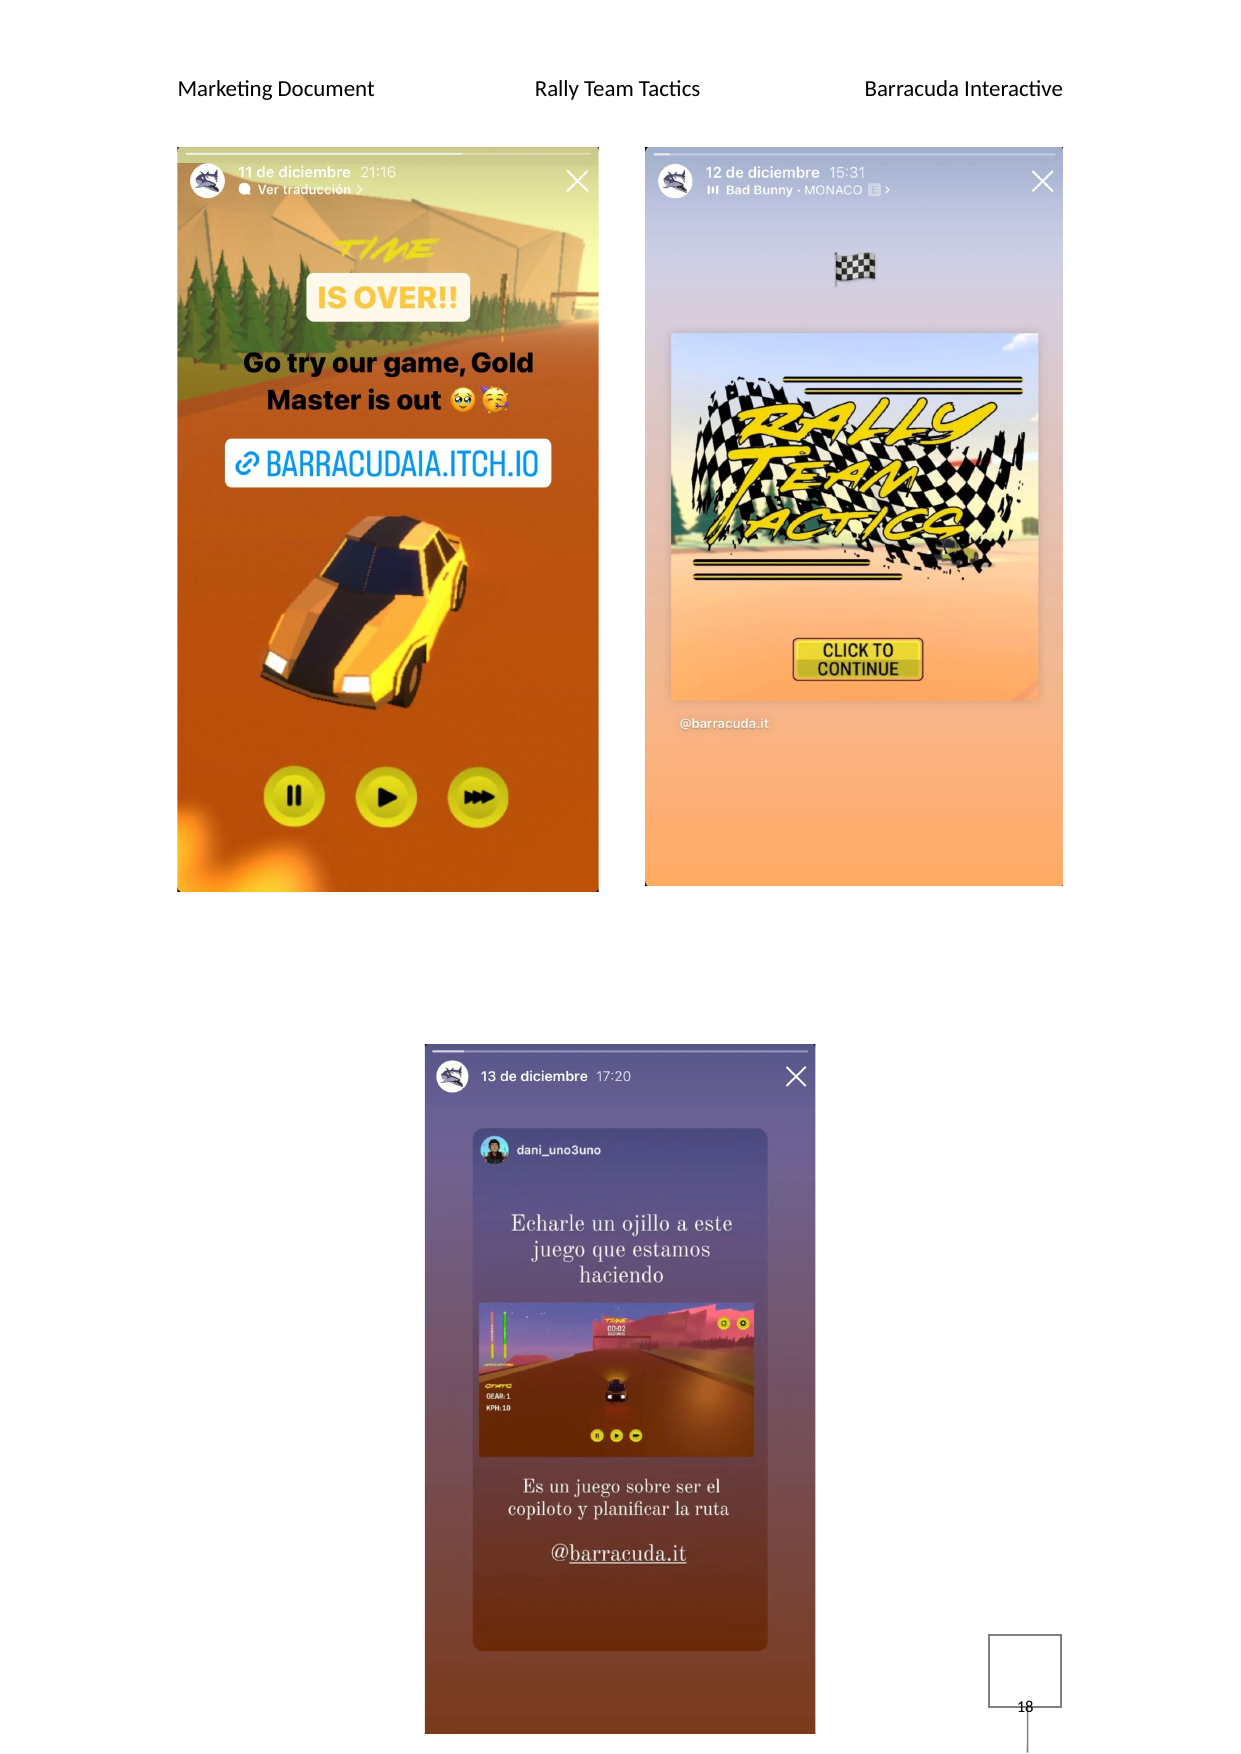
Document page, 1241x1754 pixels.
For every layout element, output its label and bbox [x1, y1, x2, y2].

picture [177, 147, 599, 892]
picture [424, 1044, 816, 1734]
picture [645, 147, 1063, 886]
